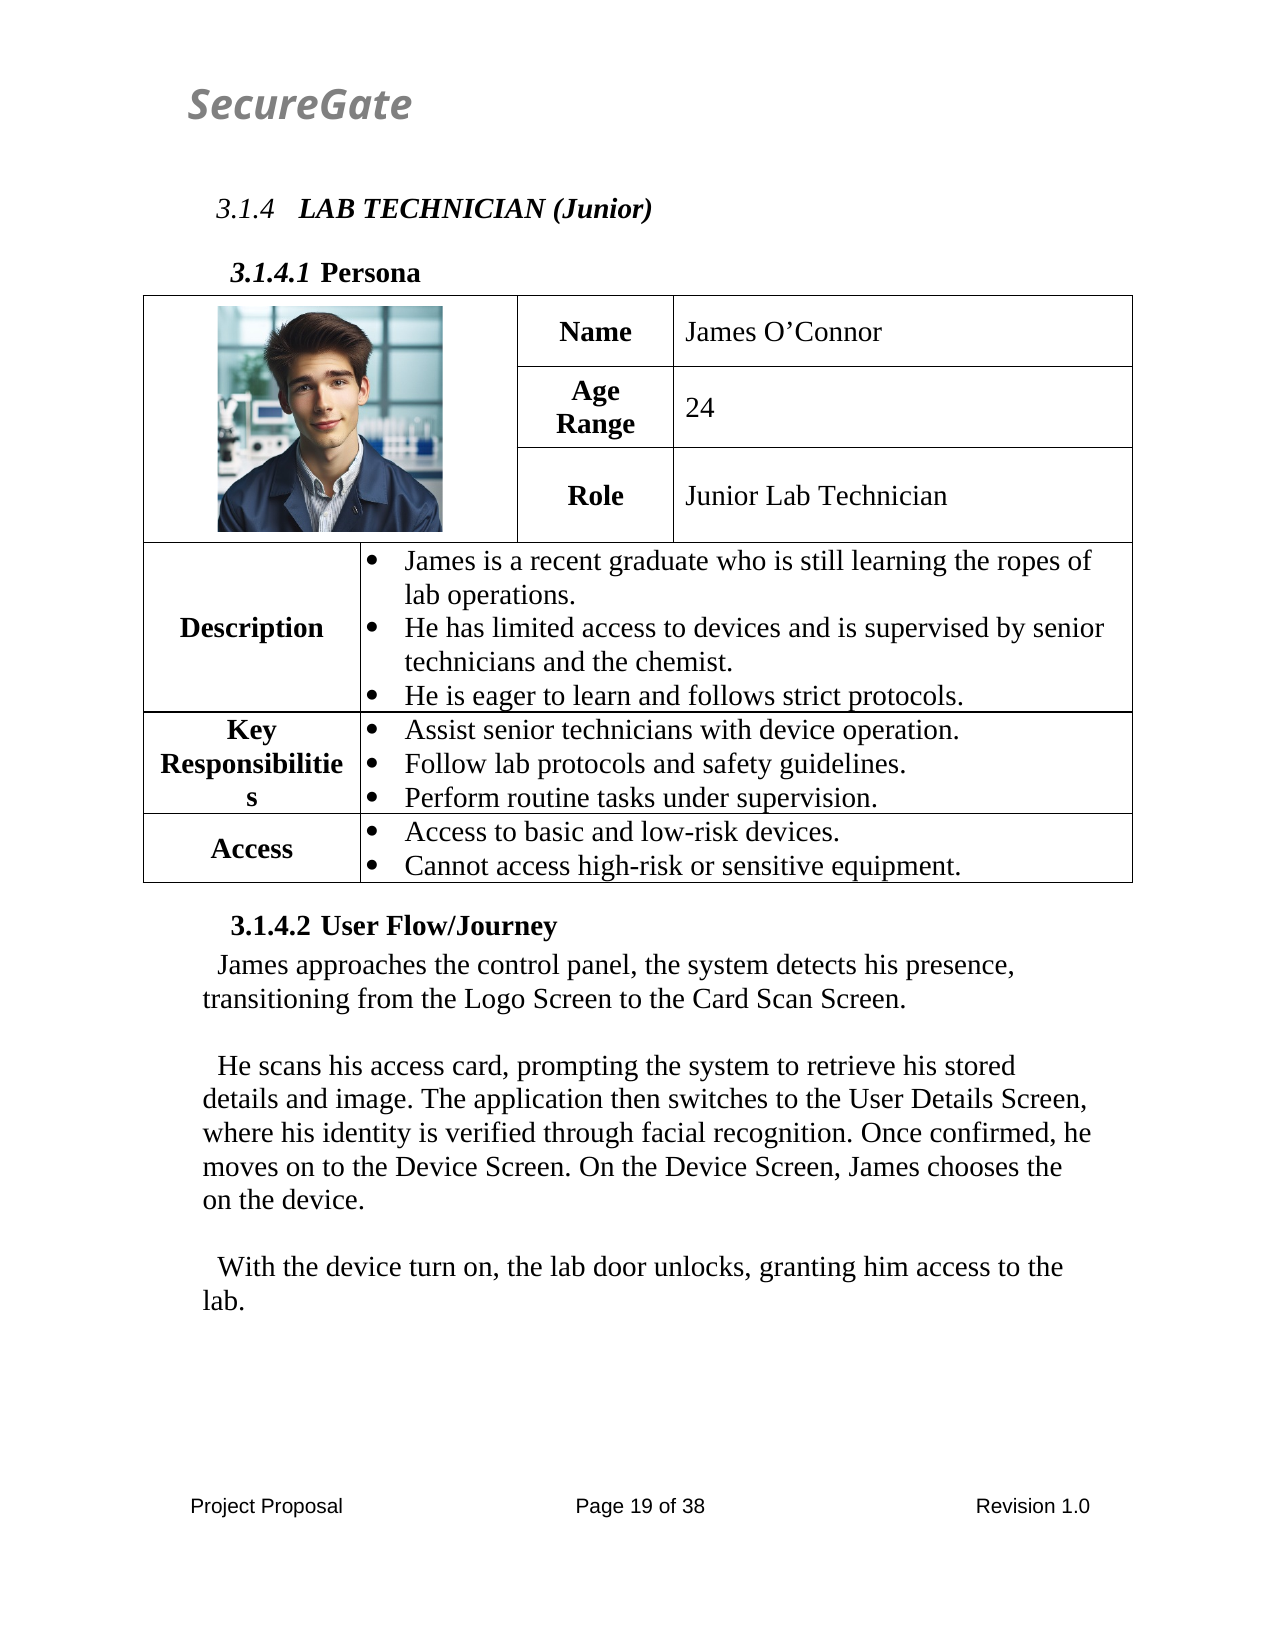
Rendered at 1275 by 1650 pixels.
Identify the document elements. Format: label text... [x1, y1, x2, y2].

table_cell Description [144, 543, 360, 711]
table_cell Assist senior technicians with device operation. Follow lab protocols and safety guidelines. Perform routine tasks under supervision. [361, 713, 1132, 813]
table_cell Access to basic and low-risk devices. Cannot access high-risk or sensitive equipment. [361, 814, 1132, 882]
table_cell 24 [674, 367, 1132, 447]
table_cell Junior Lab Technician [674, 448, 1132, 542]
table_cell Key Responsibilities [144, 713, 360, 813]
table_cell James is a recent graduate who is still learning the ropes of lab operations. He has limited access to devices and is supervised by senior technicians and the chemist. He is eager to learn and follows strict protocols. [361, 543, 1132, 711]
table_header James O’Connor [674, 296, 1132, 366]
table_cell Role [518, 448, 673, 542]
subtitle LAB TECHNICIAN (Junior) [216, 191, 1093, 224]
table_cell Access [144, 814, 360, 882]
subtitle Persona [230, 256, 1093, 289]
text James approaches the control panel, the system detects his presence, transitioning from the Logo Screen to the Card Scan Screen. [202, 947, 1093, 1014]
table_cell Age Range [518, 367, 673, 447]
text He scans his access card, prompting the system to retrieve his stored details and image. The application then switches to the User Details Screen, where his identity is verified through facial recognition. Once confirmed, he moves on to the Device Screen. On the Device Screen, James chooses the on the device. [202, 1048, 1093, 1216]
subtitle User Flow/Journey [230, 908, 1093, 941]
text With the device turn on, the lab door unlocks, granting him access to the lab. [202, 1249, 1093, 1316]
table_header [144, 296, 517, 542]
table_header Name [518, 296, 673, 366]
picture [217, 306, 443, 532]
